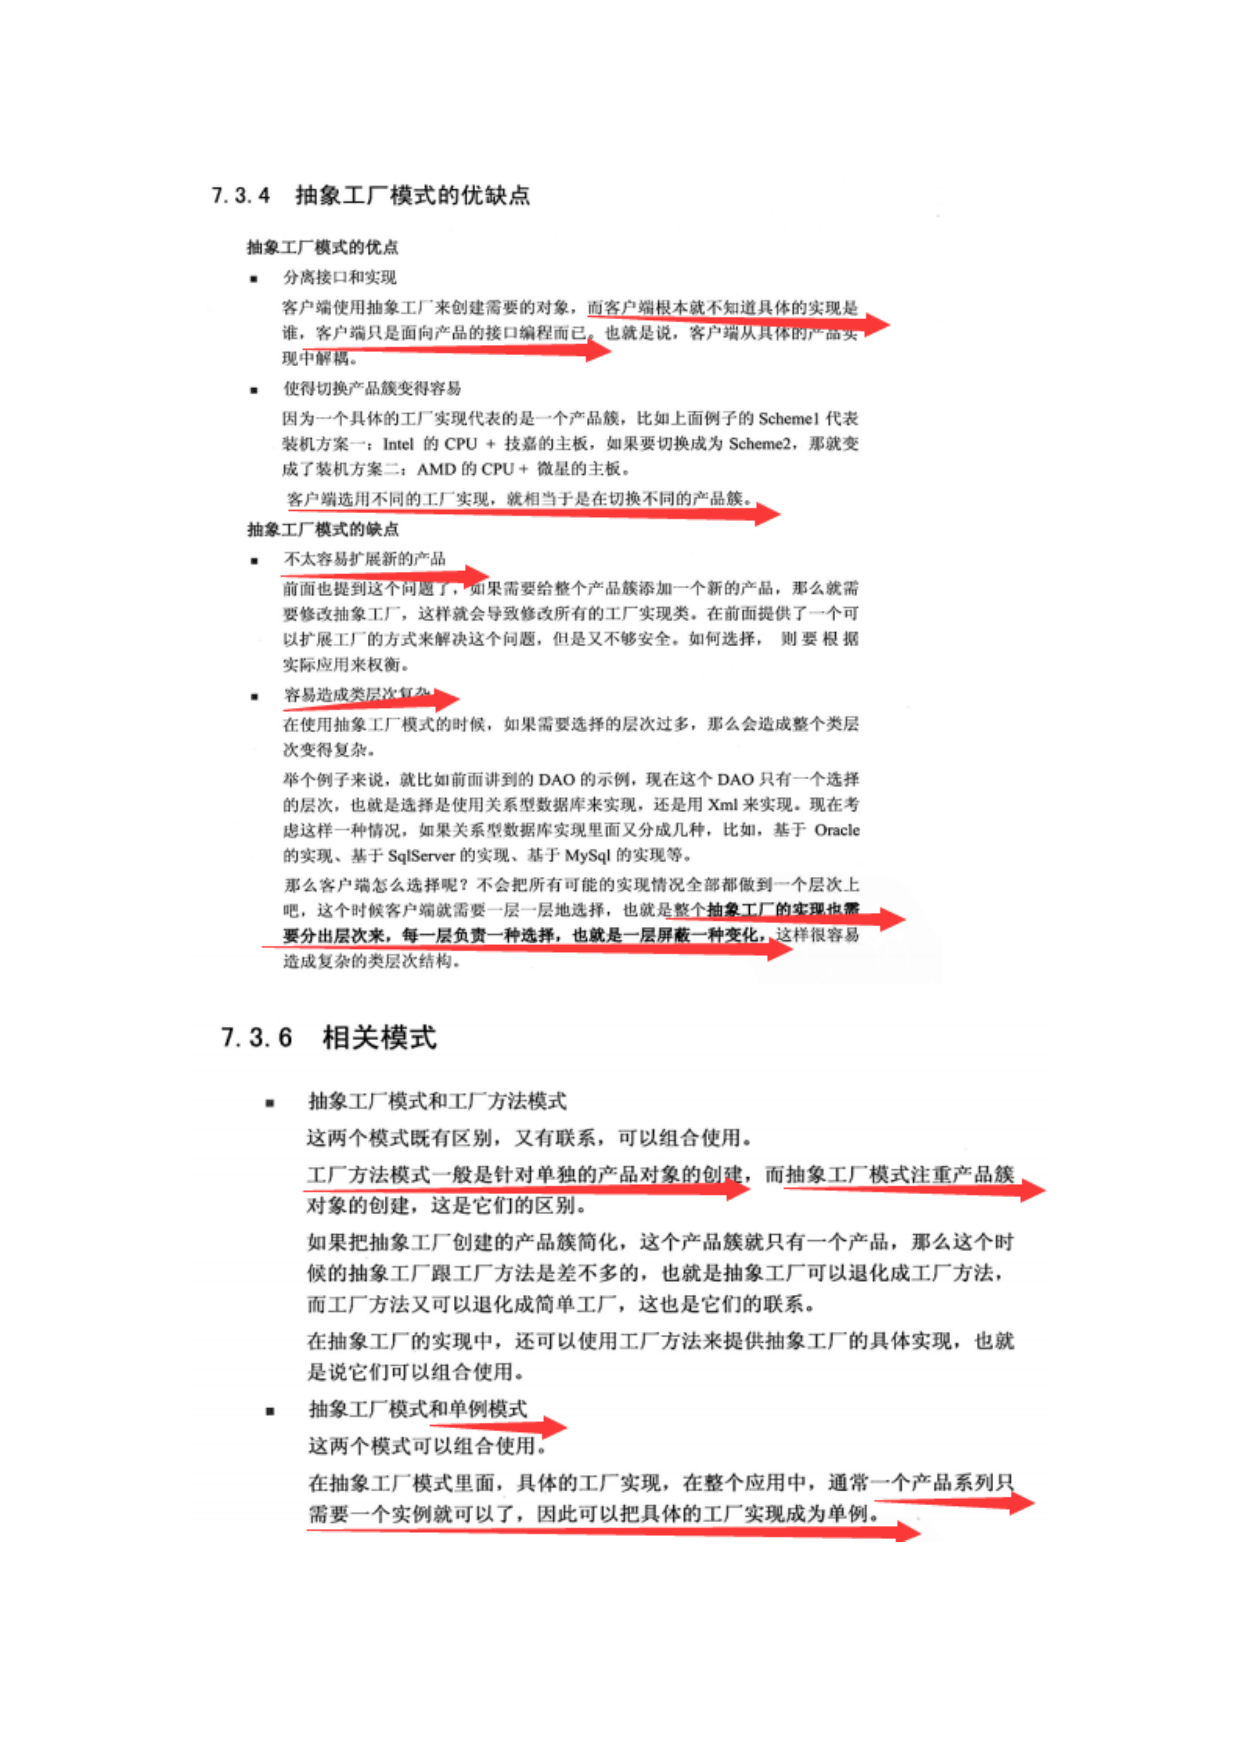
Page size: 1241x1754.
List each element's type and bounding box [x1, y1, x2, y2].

picture [187, 1007, 1053, 1542]
picture [187, 162, 943, 984]
